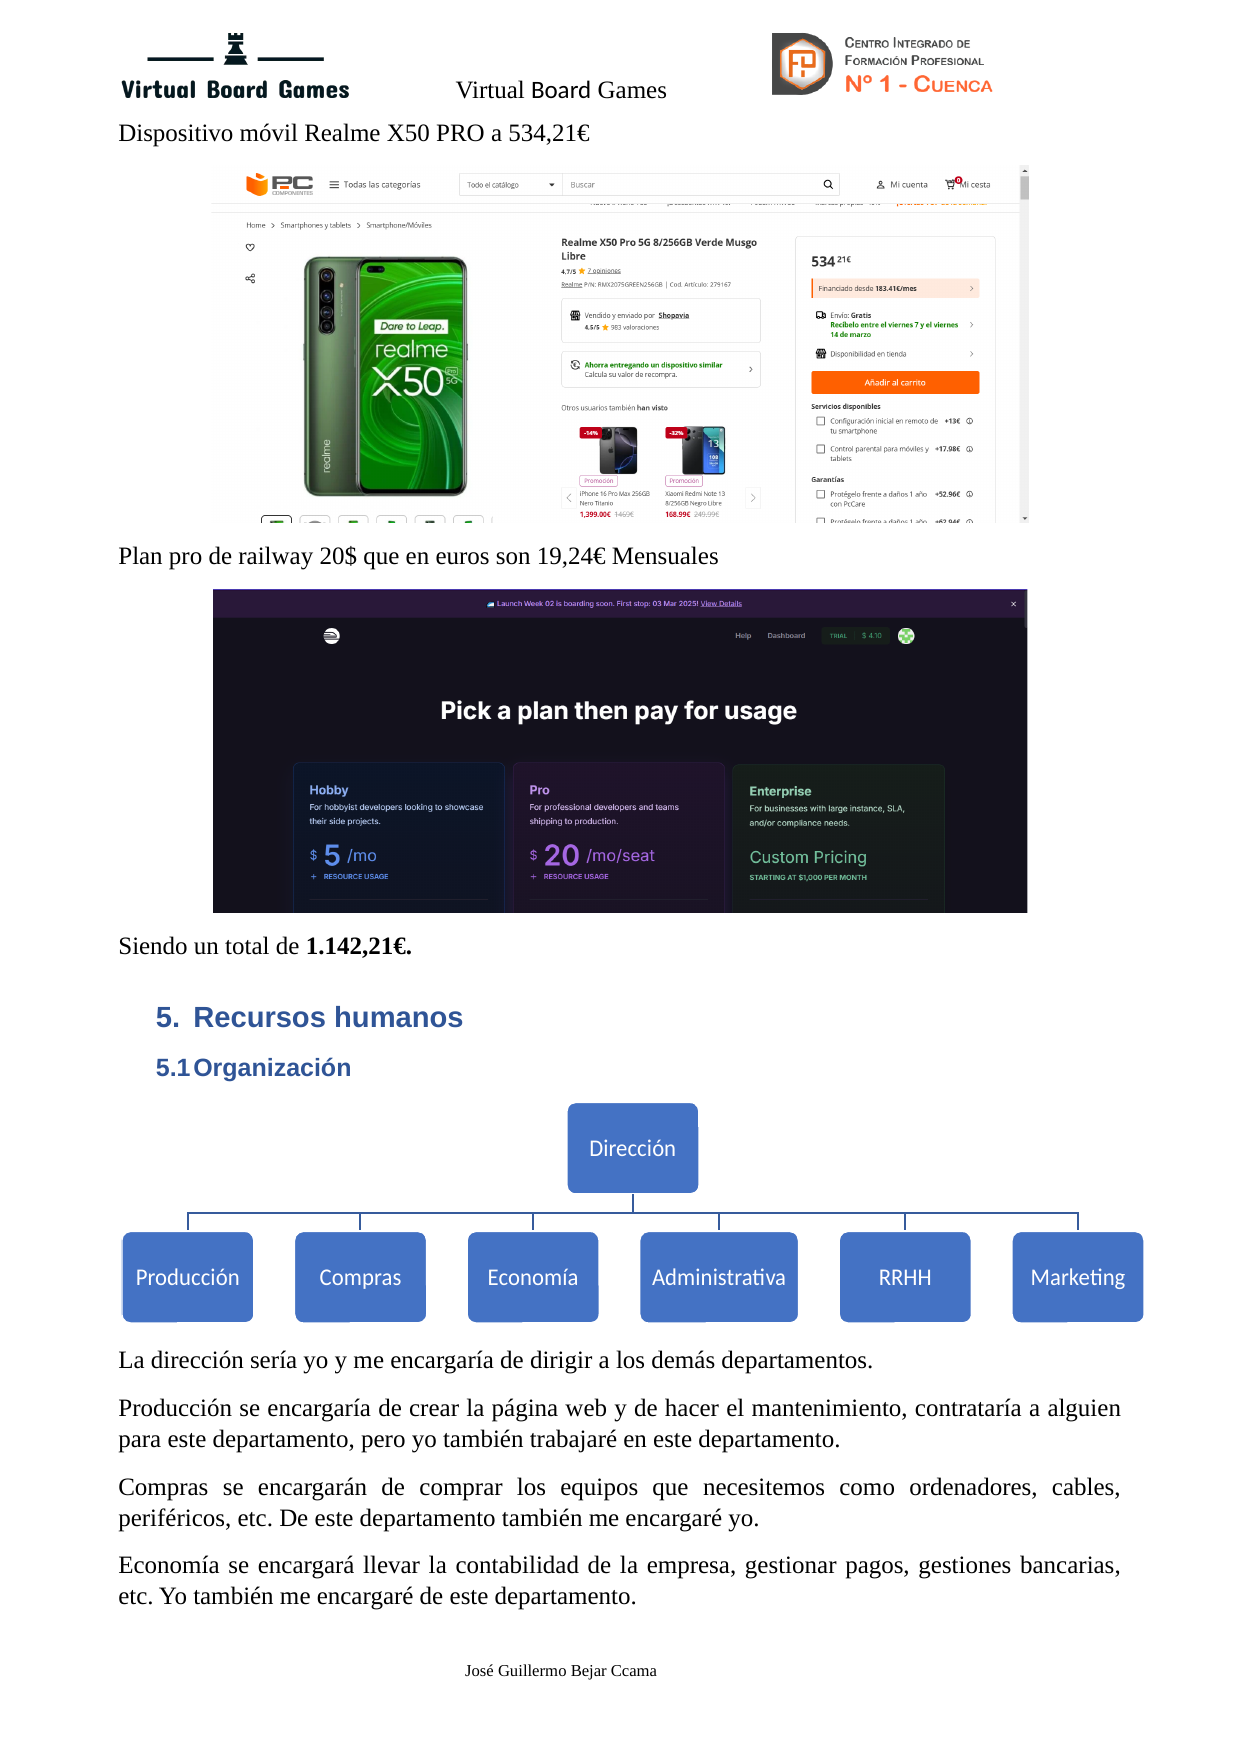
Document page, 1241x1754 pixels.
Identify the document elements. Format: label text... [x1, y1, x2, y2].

picture [118, 33, 353, 99]
picture [211, 165, 1029, 523]
text Producción se encargaría de crear la página web y de hacer el mantenimiento, contrataría a alguien para este departamento, pero yo también trabajaré en este departamento. [118, 1393, 1122, 1453]
text Compras se encargarán de comprar los equipos que necesitemos como ordenadores, cables, periféricos, etc. De este departamento también me encargaré yo. [118, 1472, 1122, 1531]
subtitle Organización [156, 1052, 1122, 1081]
subtitle Recursos humanos [156, 1000, 1122, 1033]
picture [213, 589, 1028, 913]
text Siendo un total de 1.142,21€. [118, 931, 1122, 960]
text La dirección sería yo y me encargaría de dirigir a los demás departamentos. [118, 1345, 1122, 1374]
text Economía se encargará llevar la contabilidad de la empresa, gestionar pagos, gestiones bancarias, etc. Yo también me encargaré de este departamento. [118, 1550, 1122, 1610]
text Dispositivo móvil Realme X50 PRO a 534,21€ [118, 118, 1122, 147]
picture [770, 29, 1004, 99]
text Plan pro de railway 20$ que en euros son 19,24€ Mensuales [118, 541, 1122, 570]
